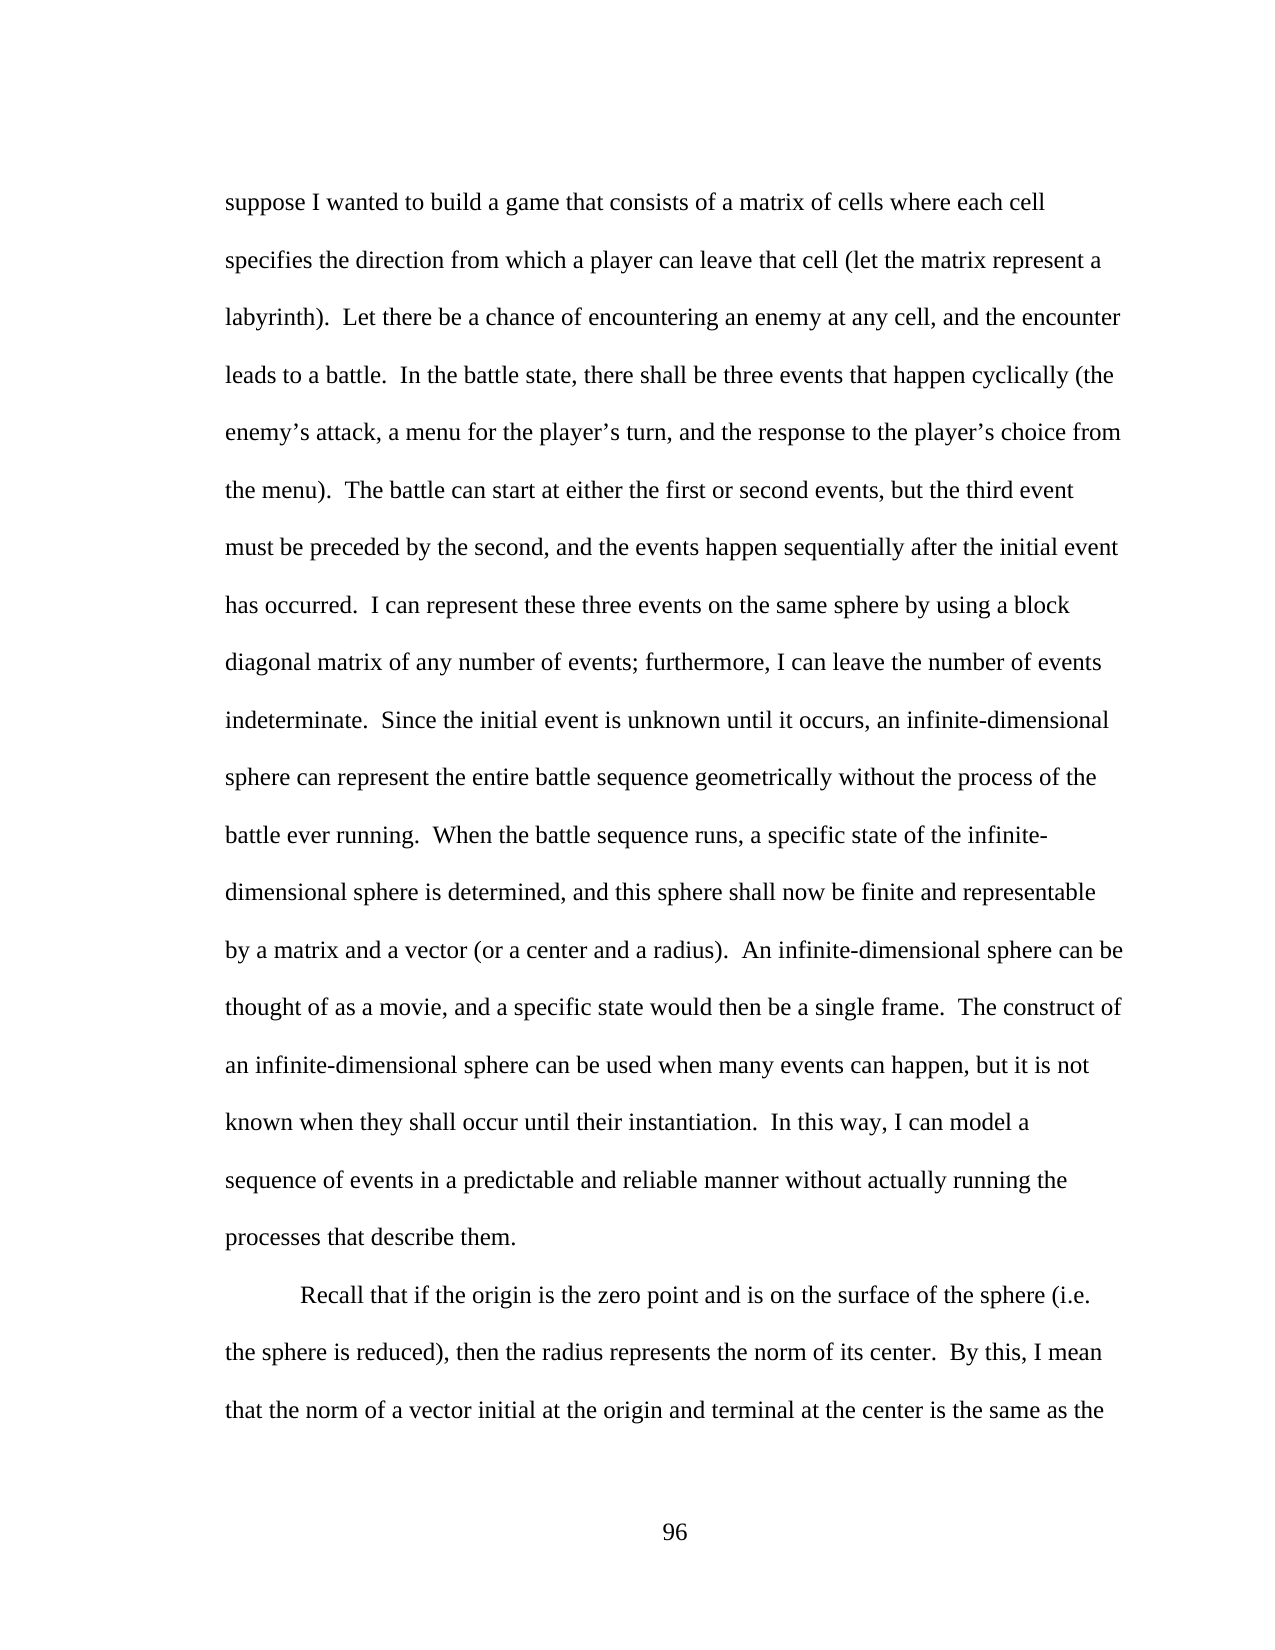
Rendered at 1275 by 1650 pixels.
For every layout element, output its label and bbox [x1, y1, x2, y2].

text [225, 187, 1125, 1251]
text [225, 1280, 1125, 1424]
